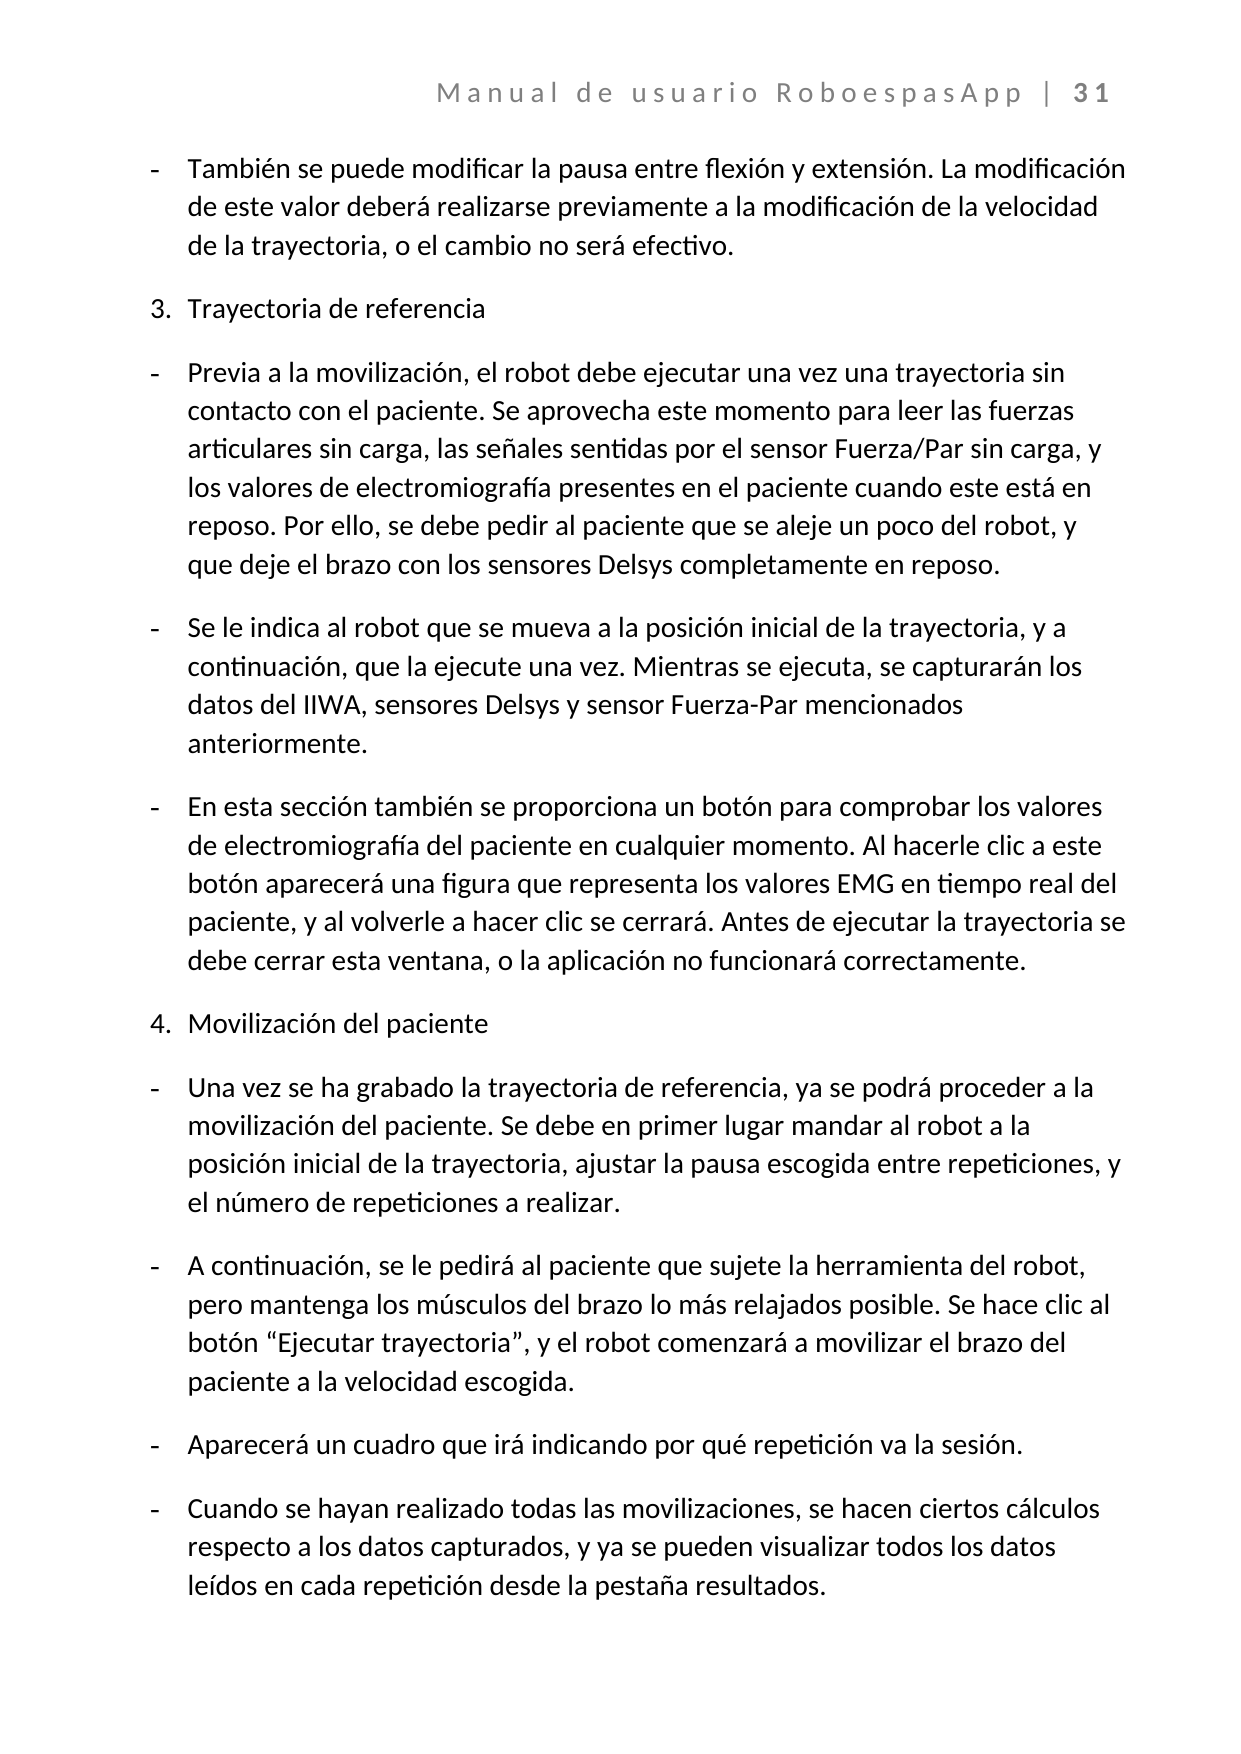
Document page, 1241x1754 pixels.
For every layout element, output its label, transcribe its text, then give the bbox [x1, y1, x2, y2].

list Previa a la movilización, el robot debe ejecutar una vez una trayectoria sin contacto con el paciente. Se aprovecha este momento para leer las fuerzas articulares sin carga, las señales sentidas por el sensor Fuerza/Par sin carga, y los valores de electromiografía presentes en el paciente cuando este está en reposo. Por ello, se debe pedir al paciente que se aleje un poco del robot, y que deje el brazo con los sensores Delsys completamente en reposo. [150, 354, 1128, 582]
list En esta sección también se proporciona un botón para comprobar los valores de electromiografía del paciente en cualquier momento. Al hacerle clic a este botón aparecerá una figura que representa los valores EMG en tiempo real del paciente, y al volverle a hacer clic se cerrará. Antes de ejecutar la trayectoria se debe cerrar esta ventana, o la aplicación no funcionará correctamente. [150, 788, 1128, 977]
list Se le indica al robot que se mueva a la posición inicial de la trayectoria, y a continuación, que la ejecute una vez. Mientras se ejecuta, se capturarán los datos del IIWA, sensores Delsys y sensor Fuerza-Par mencionados anteriormente. [150, 609, 1128, 760]
list Trayectoria de referencia [150, 290, 1128, 326]
list Cuando se hayan realizado todas las movilizaciones, se hacen ciertos cálculos respecto a los datos capturados, y ya se pueden visualizar todos los datos leídos en cada repetición desde la pestaña resultados. [150, 1490, 1128, 1602]
list Movilización del paciente [150, 1005, 1128, 1041]
list Aparecerá un cuadro que irá indicando por qué repetición va la sesión. [150, 1426, 1128, 1462]
list Una vez se ha grabado la trayectoria de referencia, ya se podrá proceder a la movilización del paciente. Se debe en primer lugar mandar al robot a la posición inicial de la trayectoria, ajustar la pausa escogida entre repeticiones, y el número de repeticiones a realizar. [150, 1069, 1128, 1220]
list También se puede modificar la pausa entre flexión y extensión. La modificación de este valor deberá realizarse previamente a la modificación de la velocidad de la trayectoria, o el cambio no será efectivo. [150, 150, 1128, 262]
list A continuación, se le pedirá al paciente que sujete la herramienta del robot, pero mantenga los músculos del brazo lo más relajados posible. Se hace clic al botón “Ejecutar trayectoria”, y el robot comenzará a movilizar el brazo del paciente a la velocidad escogida. [150, 1247, 1128, 1398]
